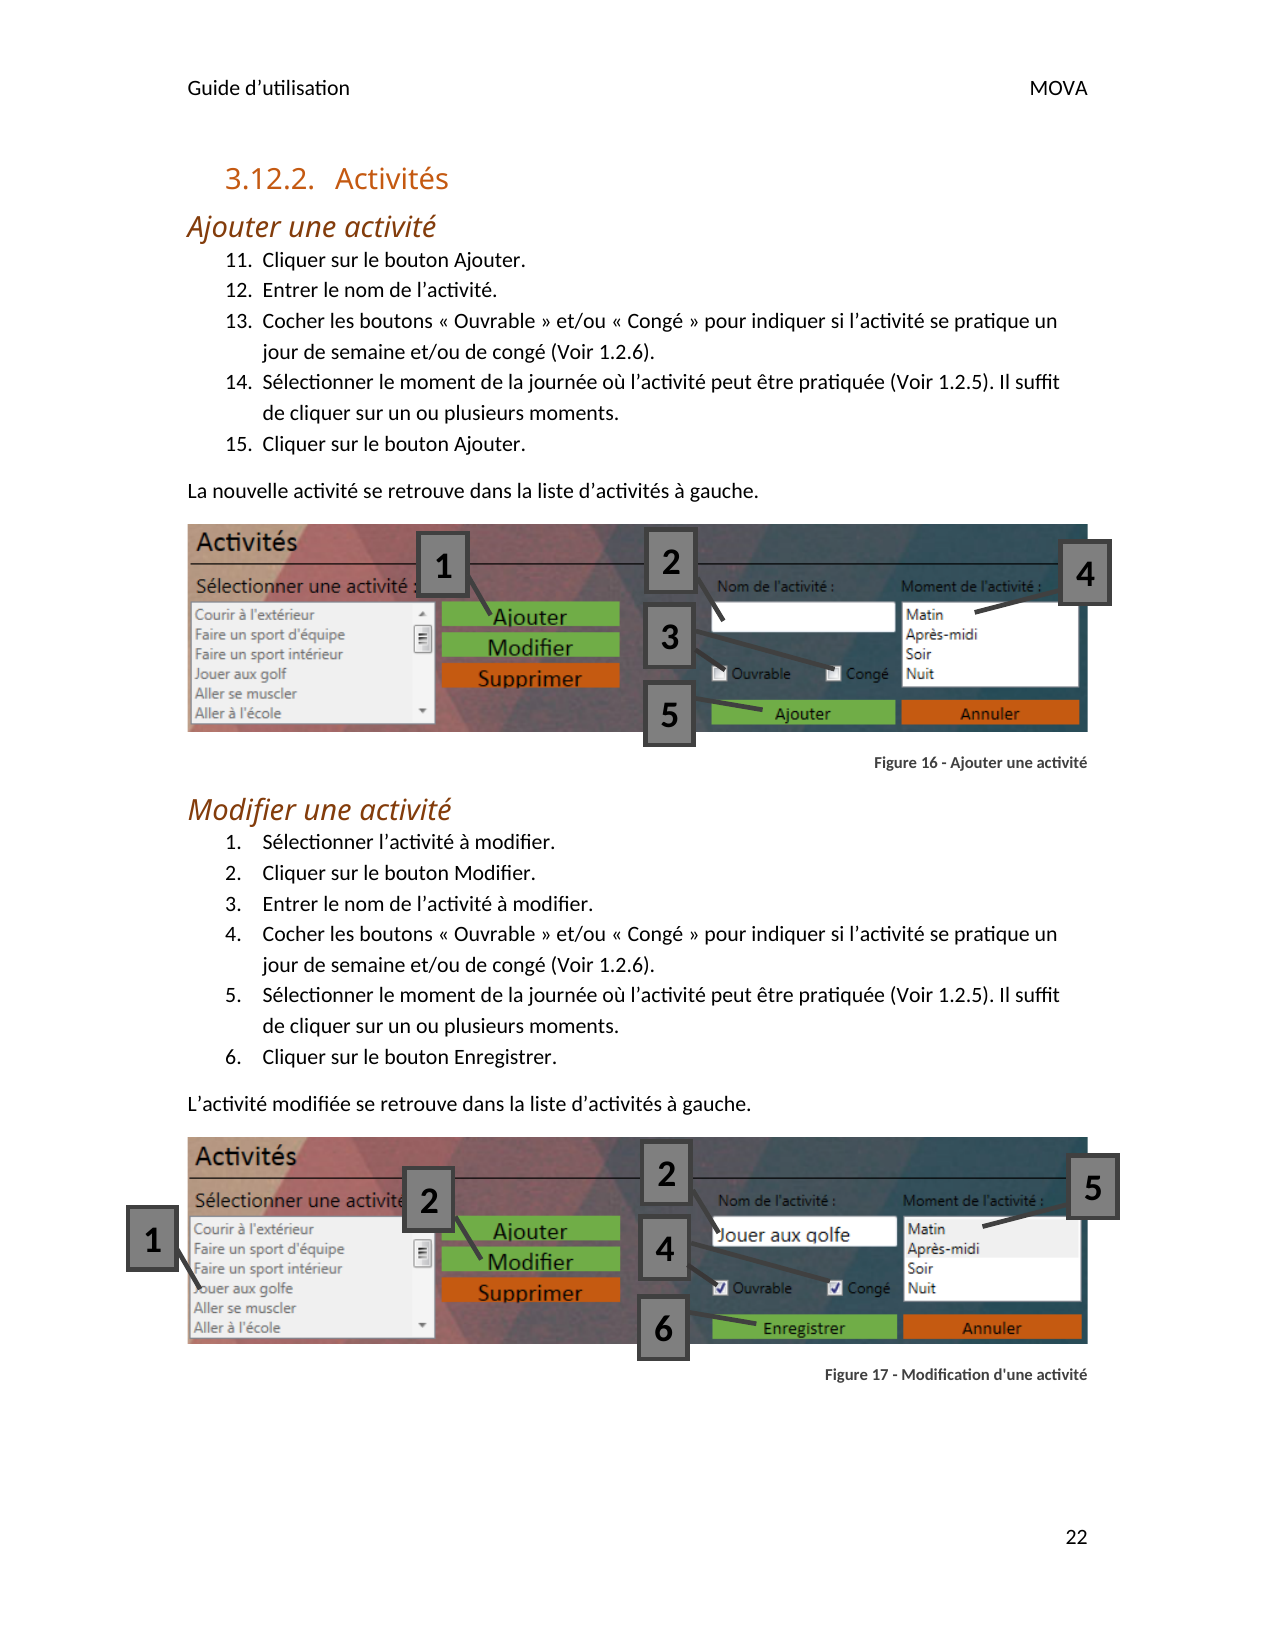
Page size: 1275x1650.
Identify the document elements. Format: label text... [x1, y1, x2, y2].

list Sélectionner l’activité à modifier. [225, 828, 1087, 855]
list Sélectionner le moment de la journée où l’activité peut être pratiquée (Voir 1.2.5). Il suffit de cliquer sur un ou plusieurs moments. [225, 368, 1087, 426]
text Figure 17 - Modification d'une activité [187, 1365, 1087, 1385]
list Sélectionner le moment de la journée où l’activité peut être pratiquée (Voir 1.2.5). Il suffit de cliquer sur un ou plusieurs moments. [225, 982, 1087, 1039]
list Cliquer sur le bouton Ajouter. [225, 430, 1087, 456]
list Entrer le nom de l’activité à modifier. [225, 890, 1087, 916]
list Cliquer sur le bouton Modifier. [225, 859, 1087, 886]
subtitle Activités [225, 158, 1087, 198]
text La nouvelle activité se retrouve dans la liste d’activités à gauche. [187, 477, 1087, 504]
text L’activité modifiée se retrouve dans la liste d’activités à gauche. [187, 1090, 1087, 1117]
subtitle Modifier une activité [187, 789, 1087, 828]
text Figure 16 - Ajouter une activité [187, 752, 1087, 772]
list Cliquer sur le bouton Enregistrer. [225, 1043, 1087, 1069]
list Cocher les boutons « Ouvrable » et/ou « Congé » pour indiquer si l’activité se pratique un jour de semaine et/ou de congé (Voir 1.2.6). [225, 307, 1087, 364]
list Entrer le nom de l’activité. [225, 277, 1087, 303]
picture [187, 524, 1088, 732]
list Cocher les boutons « Ouvrable » et/ou « Congé » pour indiquer si l’activité se pratique un jour de semaine et/ou de congé (Voir 1.2.6). [225, 920, 1087, 978]
subtitle Ajouter une activité [187, 206, 1087, 246]
list Cliquer sur le bouton Ajouter. [225, 246, 1087, 273]
picture [187, 1137, 1088, 1344]
